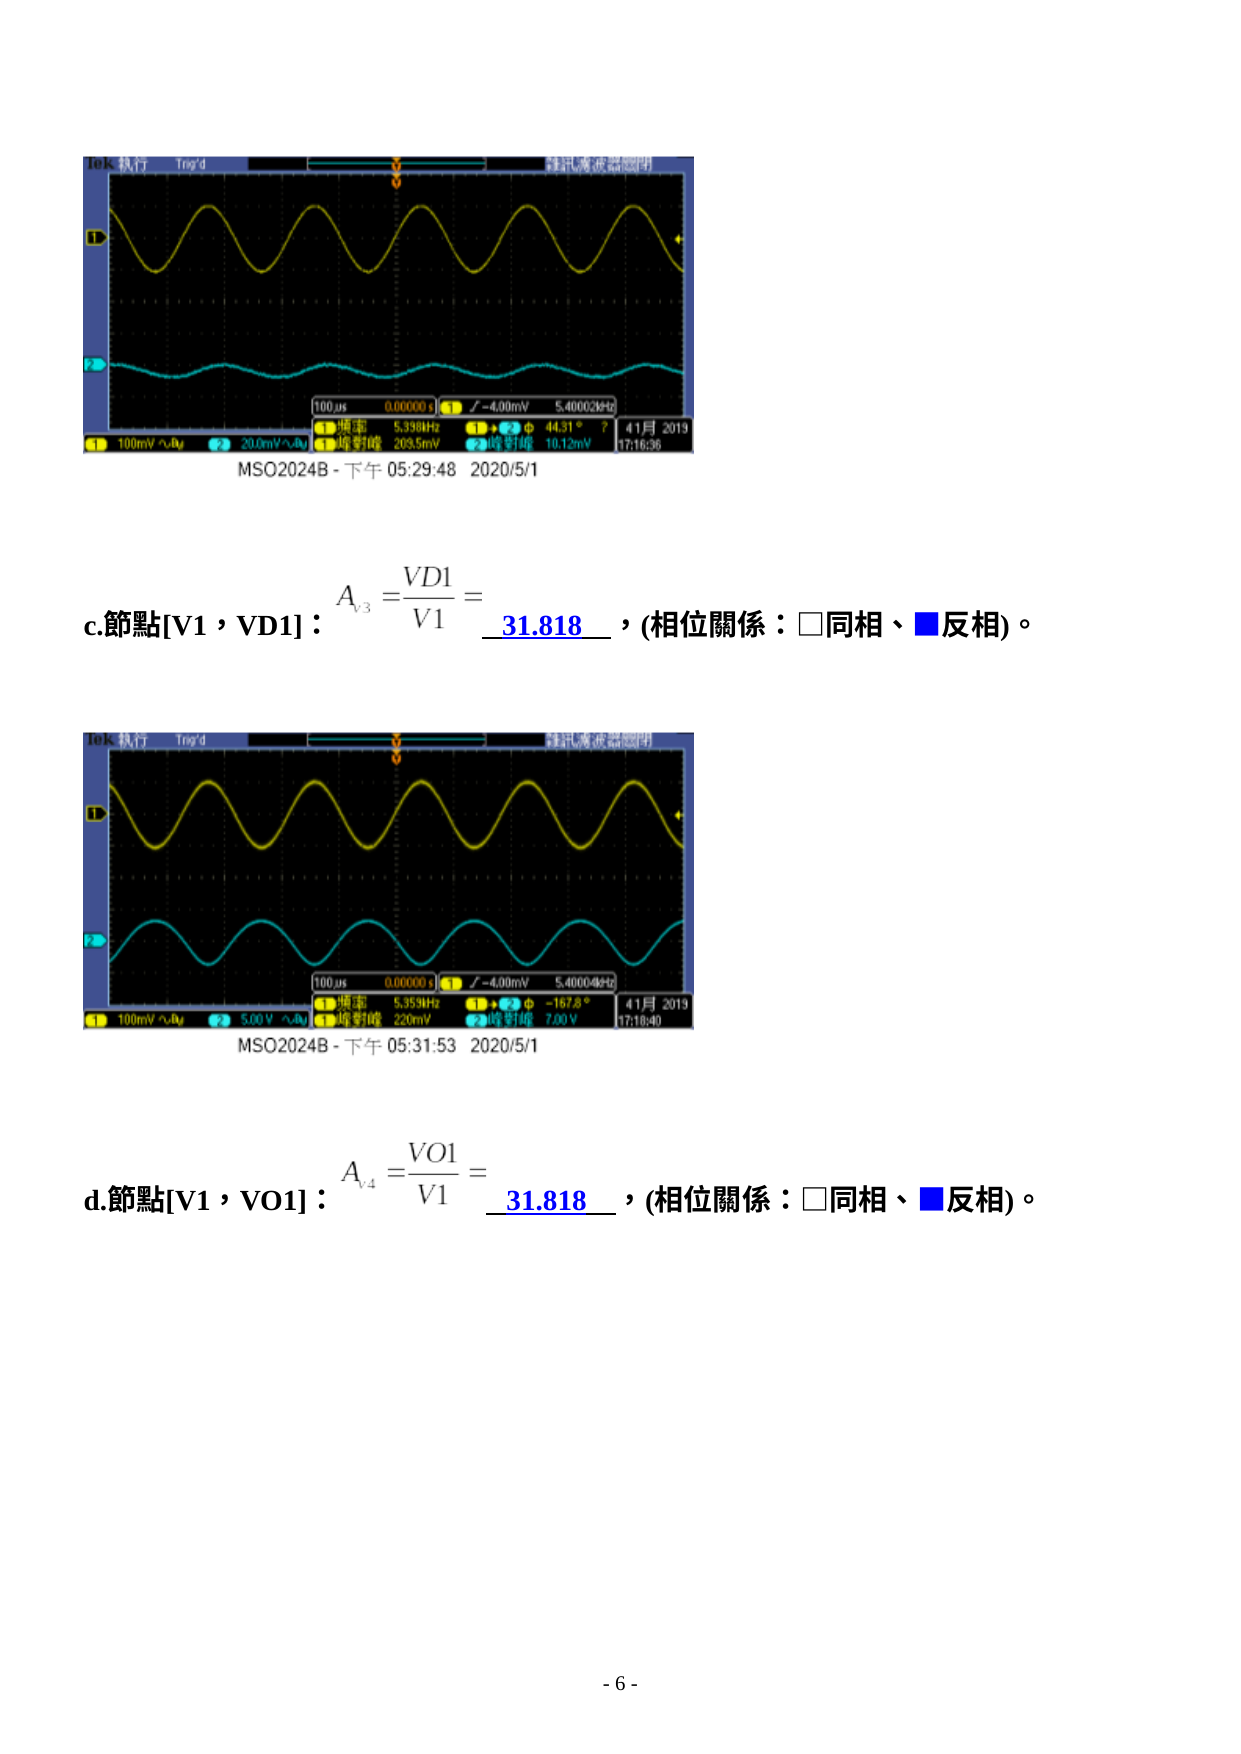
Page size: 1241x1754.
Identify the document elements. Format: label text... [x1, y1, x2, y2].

text c.節點[V1，VD1]： 31.818 ，(相位關係：□同相、■反相)。 [83, 559, 1157, 643]
picture [83, 664, 694, 1121]
text d.節點[V1，VO1]： 31.818 ，(相位關係：□同相、■反相)。 [83, 1135, 1157, 1219]
picture [83, 88, 694, 545]
